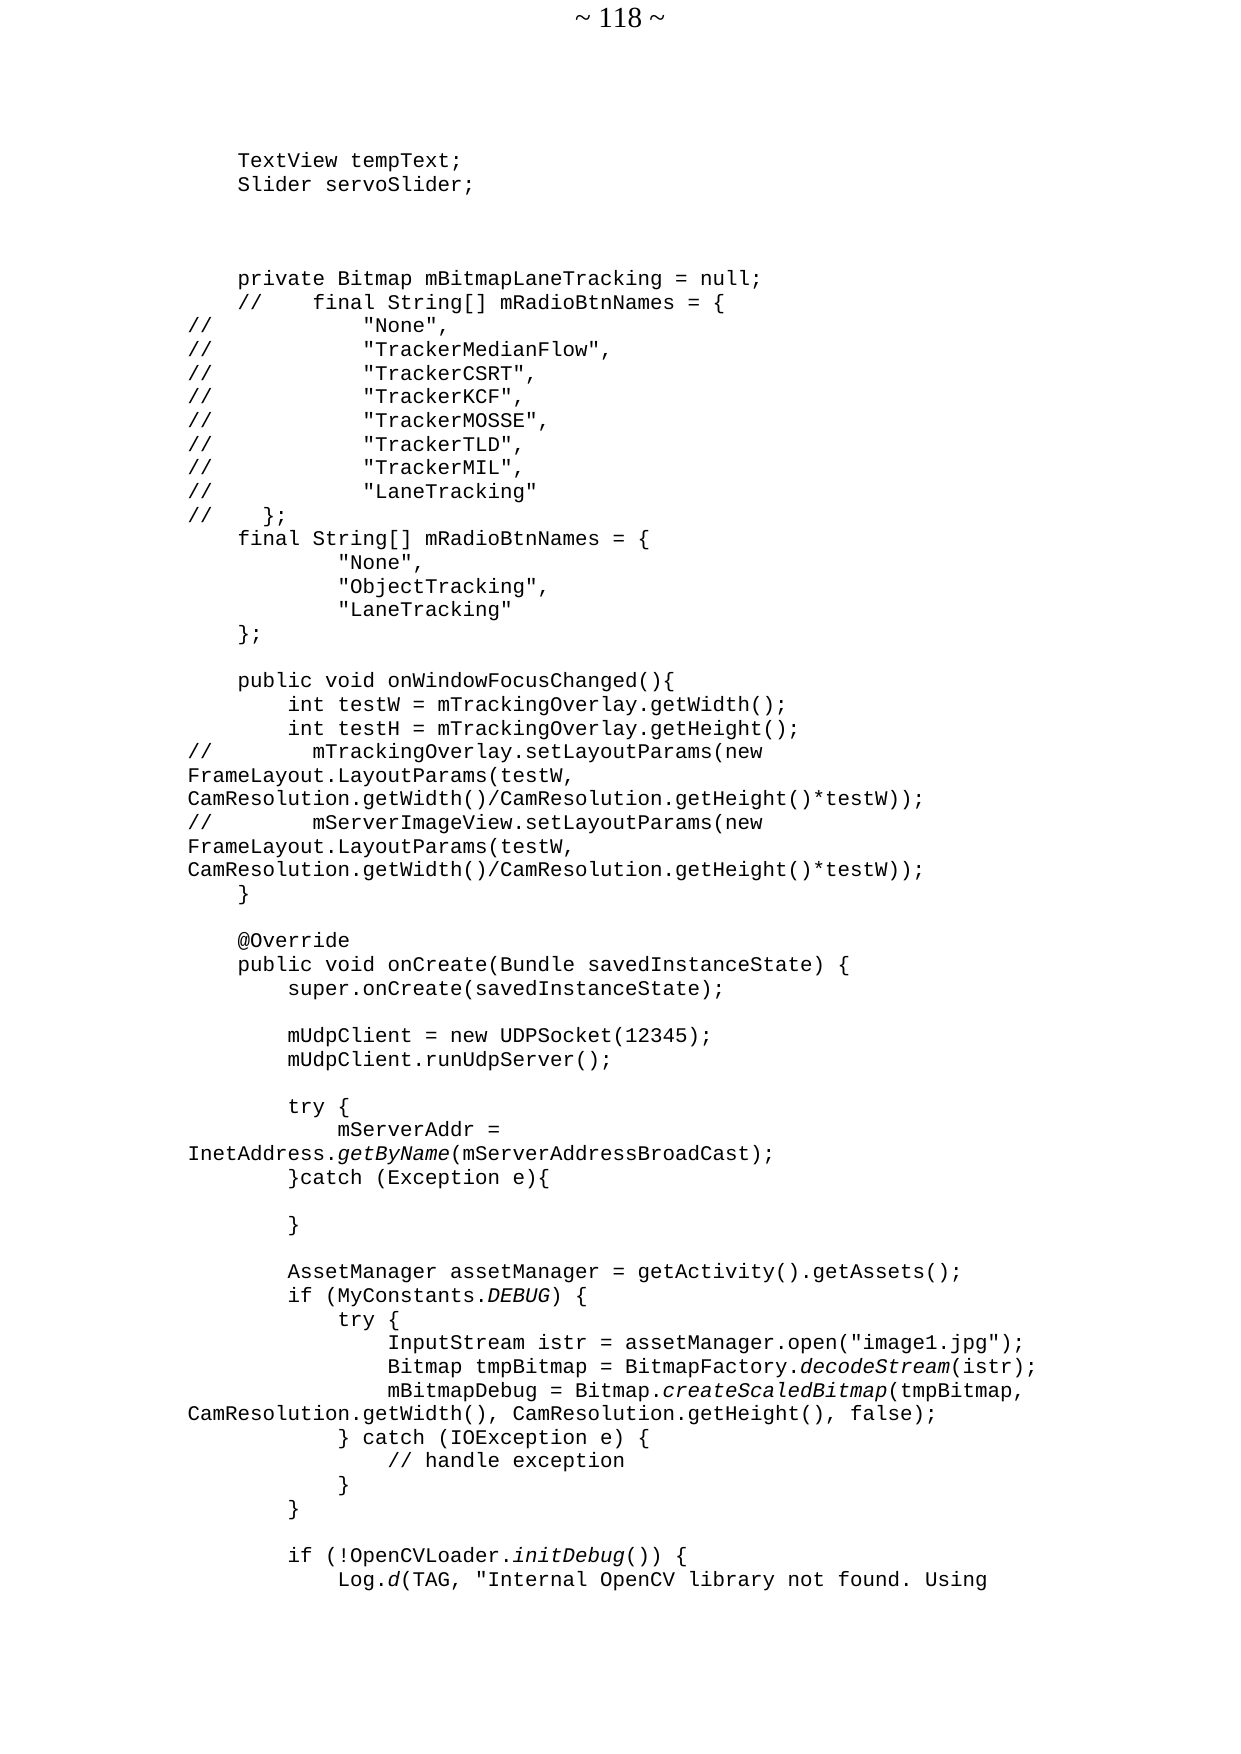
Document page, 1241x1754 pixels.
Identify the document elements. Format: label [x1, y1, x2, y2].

text [187, 150, 1053, 1592]
